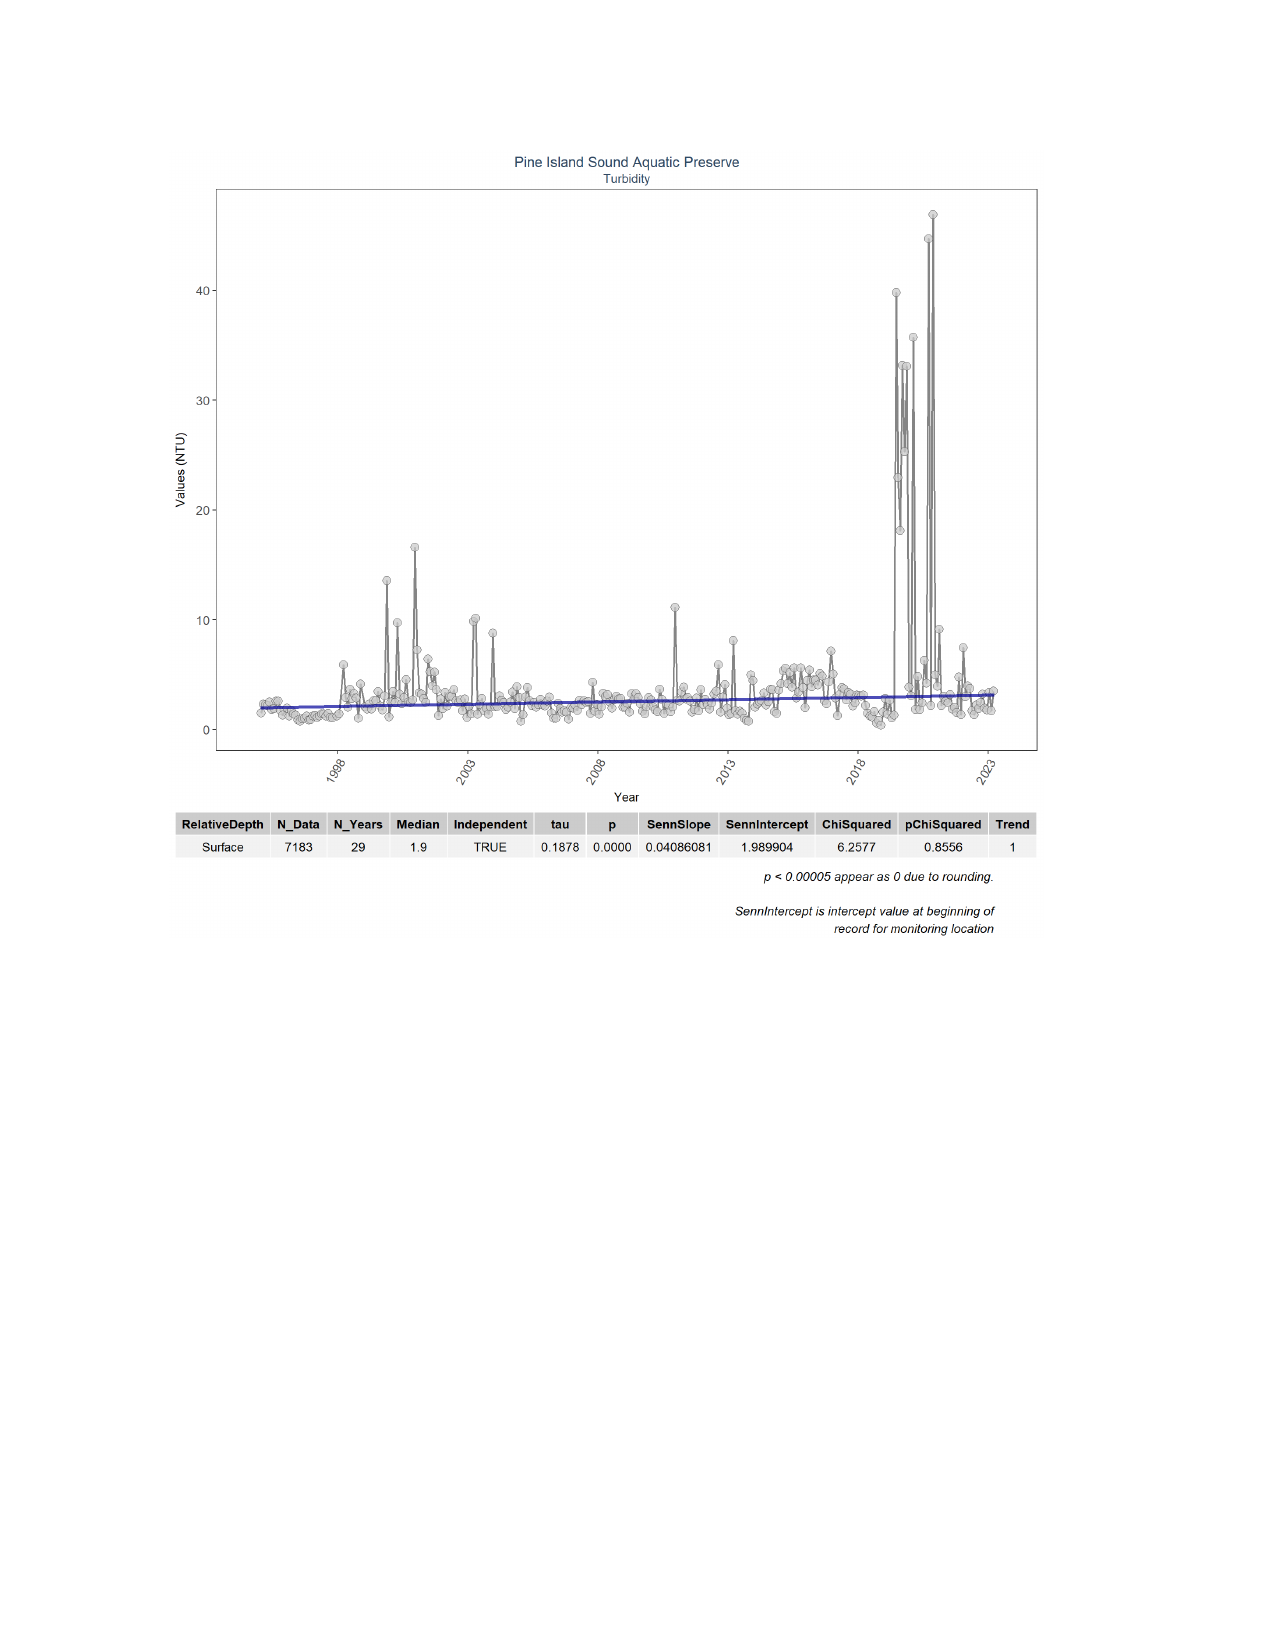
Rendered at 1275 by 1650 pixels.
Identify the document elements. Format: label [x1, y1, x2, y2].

picture [168, 150, 1044, 938]
